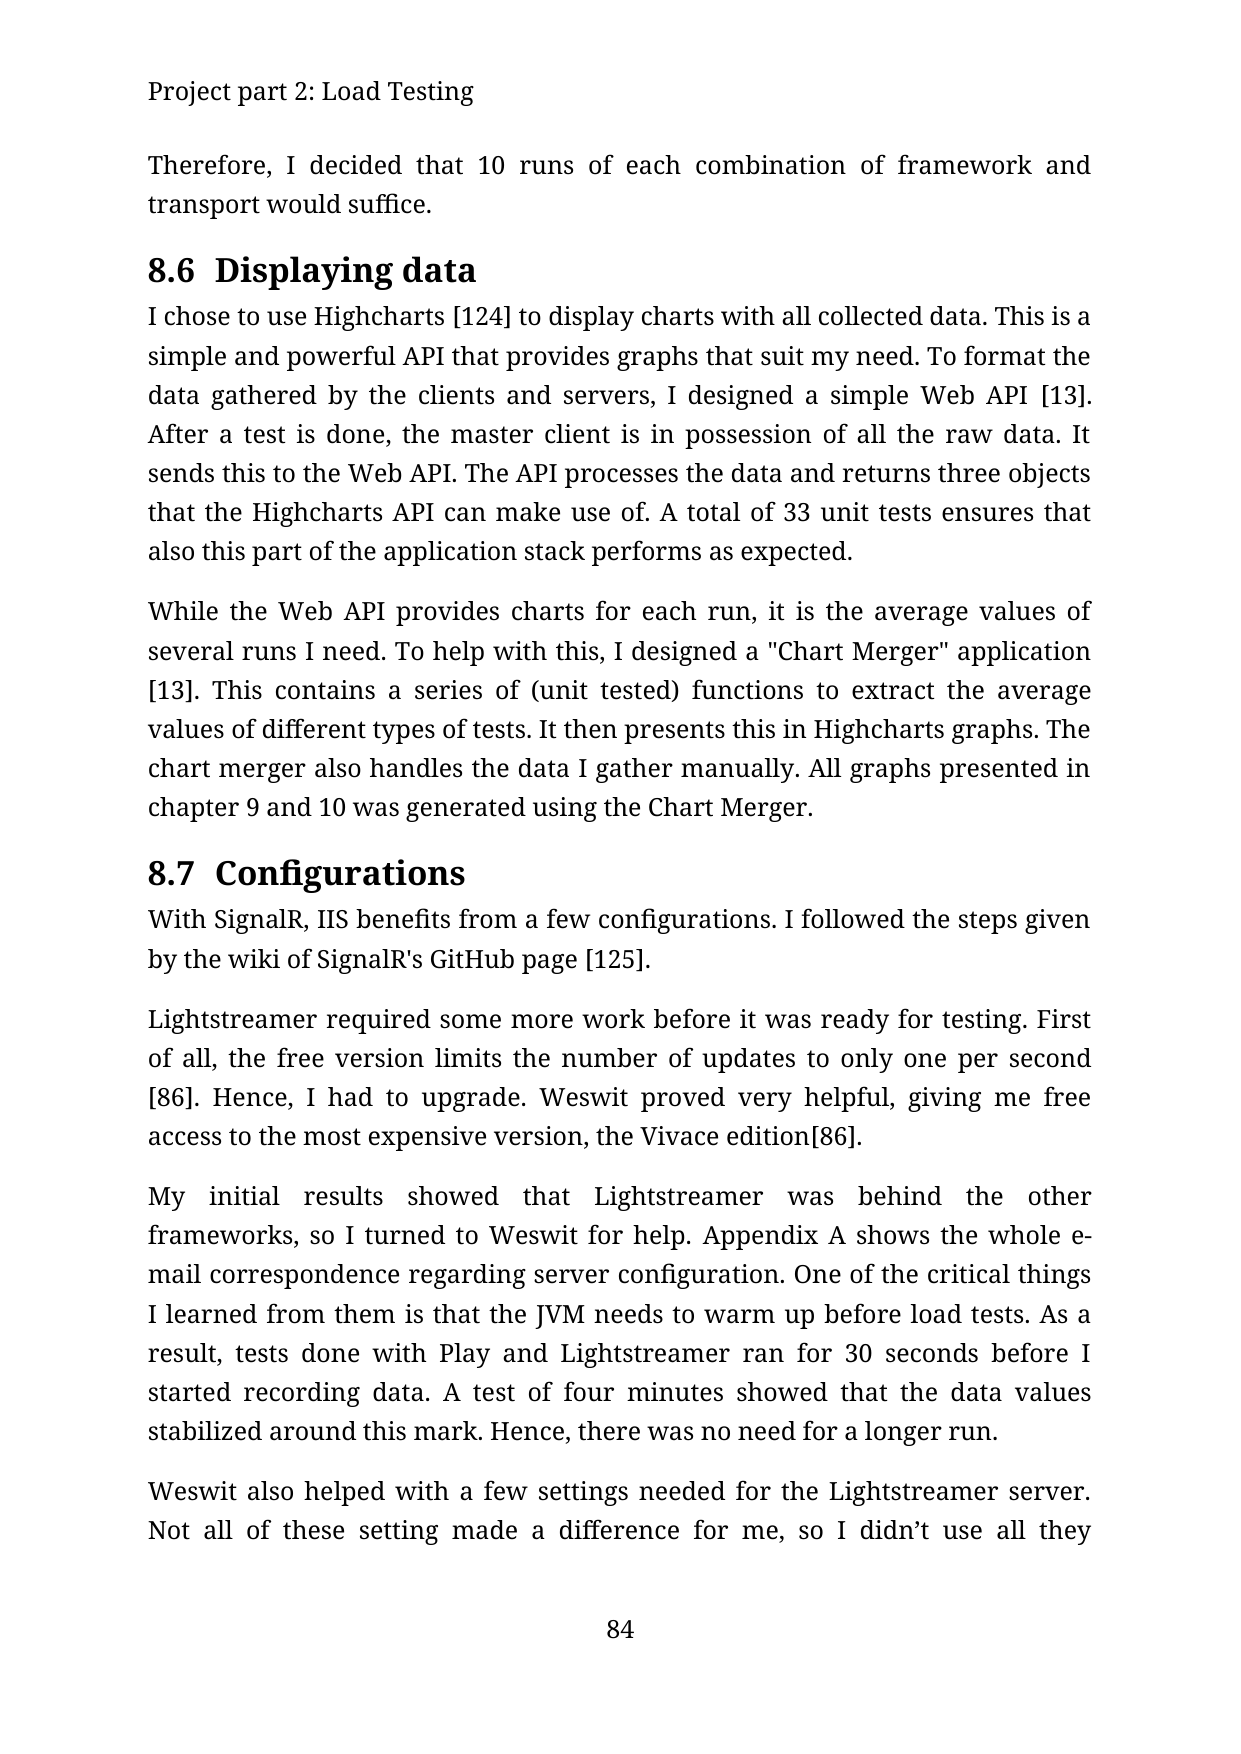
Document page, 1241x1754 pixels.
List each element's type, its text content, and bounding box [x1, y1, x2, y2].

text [148, 1474, 1092, 1547]
text I chose to use Highcharts [124] to display charts with all collected data. This is a simple and powerful API that provides graphs that suit my need. To format the data gathered by the clients and servers, I designed a simple Web API [13]. After a test is done, the master client is in possession of all the raw data. It sends this to the Web API. The API processes the data and returns three objects that the Highcharts API can make use of. A total of 33 unit tests ensures that also this part of the application stack performs as expected. [148, 299, 1092, 568]
subtitle Displaying data [148, 247, 1092, 292]
text Lightstreamer required some more work before it was ready for testing. First of all, the free version limits the number of updates to only one per second [86]. Hence, I had to upgrade. Weswit proved very helpful, giving me free access to the most expensive version, the Vivace edition[86]. [148, 1001, 1092, 1153]
text While the Web API provides charts for each run, it is the average values of several runs I need. To help with this, I designed a "Chart Merger" application [13]. This contains a series of (unit tested) functions to extract the average values of different types of tests. It then presents this in Highcharts graphs. The chart merger also handles the data I gather manually. All graphs presented in chapter 9 and 10 was generated using the Chart Merger. [148, 594, 1092, 824]
text My initial results showed that Lightstreamer was behind the other frameworks, so I turned to Weswit for help. Appendix A shows the whole e-mail correspondence regarding server configuration. One of the critical things I learned from them is that the JVM needs to warm up before load tests. As a result, tests done with Play and Lightstreamer ran for 30 seconds before I started recording data. A test of four minutes showed that the data values stabilized around this mark. Hence, there was no need for a longer run. [148, 1179, 1092, 1448]
text With SignalR, IIS benefits from a few configurations. I followed the steps given by the wiki of SignalR's GitHub page [125]. [148, 902, 1092, 975]
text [148, 148, 1092, 221]
subtitle Configurations [148, 850, 1092, 895]
